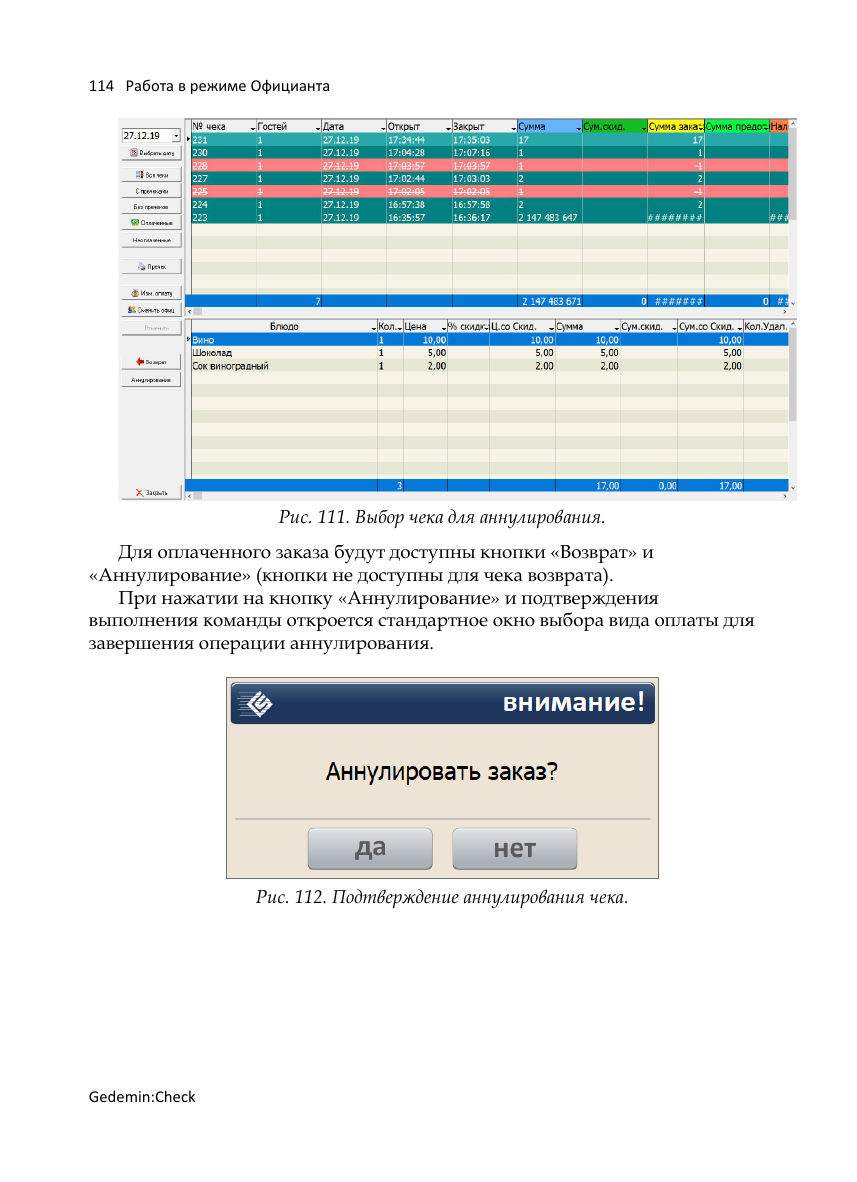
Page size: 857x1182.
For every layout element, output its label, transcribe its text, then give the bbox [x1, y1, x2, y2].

picture [226, 677, 660, 880]
picture [118, 118, 798, 501]
text При нажатии на кнопку «Аннулирование» и подтверждения выполнения команды откроется стандартное окно выбора вида оплаты для завершения операции аннулирования. [89, 587, 768, 654]
text Рис. 111. Выбор чека для аннулирования. [89, 506, 768, 529]
text Для оплаченного заказа будут доступны кнопки «Возврат» и «Аннулирование» (кнопки не доступны для чека возврата). [89, 542, 768, 587]
text Рис. 112. Подтверждение аннулирования чека. [89, 886, 768, 908]
